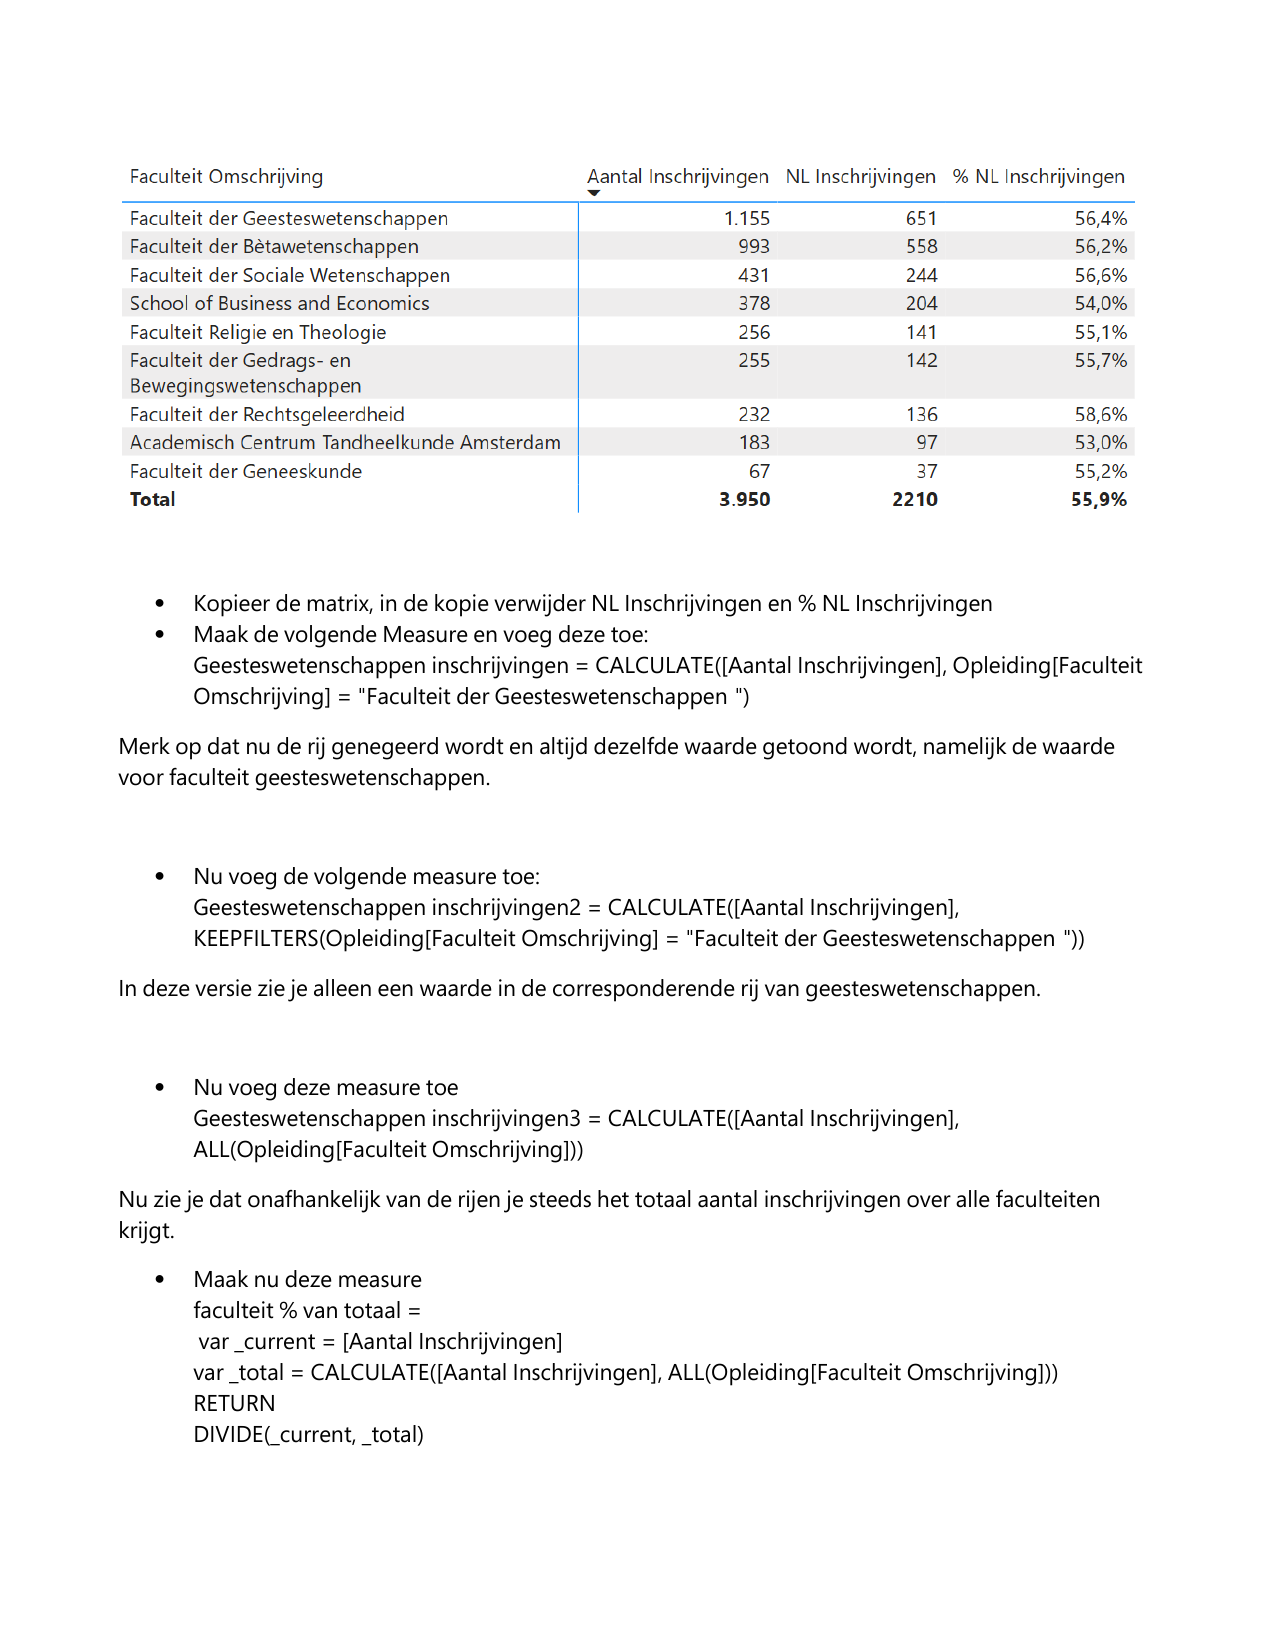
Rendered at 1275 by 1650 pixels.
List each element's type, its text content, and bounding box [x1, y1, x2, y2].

text Nu zie je dat onafhankelijk van de rijen je steeds het totaal aantal inschrijvingen over alle faculteiten krijgt. [118, 1183, 1157, 1244]
list Nu voeg de volgende measure toe: Geesteswetenschappen inschrijvingen2 = CALCULATE([Aantal Inschrijvingen], KEEPFILTERS(Opleiding[Faculteit Omschrijving] = "Faculteit der Geesteswetenschappen ")) [156, 860, 1157, 953]
list Maak de volgende Measure en voeg deze toe: Geesteswetenschappen inschrijvingen = CALCULATE([Aantal Inschrijvingen], Opleiding[Faculteit Omschrijving] = "Faculteit der Geesteswetenschappen ") [156, 618, 1157, 711]
list Nu voeg deze measure toe Geesteswetenschappen inschrijvingen3 = CALCULATE([Aantal Inschrijvingen], ALL(Opleiding[Faculteit Omschrijving])) [156, 1071, 1157, 1164]
list Maak nu deze measure faculteit % van totaal = var _current = [Aantal Inschrijvingen] var _total = CALCULATE([Aantal Inschrijvingen], ALL(Opleiding[Faculteit Omschrijving])) RETURN DIVIDE(_current, _total) [156, 1263, 1157, 1449]
picture [118, 153, 1157, 519]
text Merk op dat nu de rij genegeerd wordt en altijd dezelfde waarde getoond wordt, namelijk de waarde voor faculteit geesteswetenschappen. [118, 730, 1157, 792]
list Kopieer de matrix, in de kopie verwijder NL Inschrijvingen en % NL Inschrijvingen [156, 587, 1157, 618]
text In deze versie zie je alleen een waarde in de corresponderende rij van geesteswetenschappen. [118, 972, 1157, 1003]
